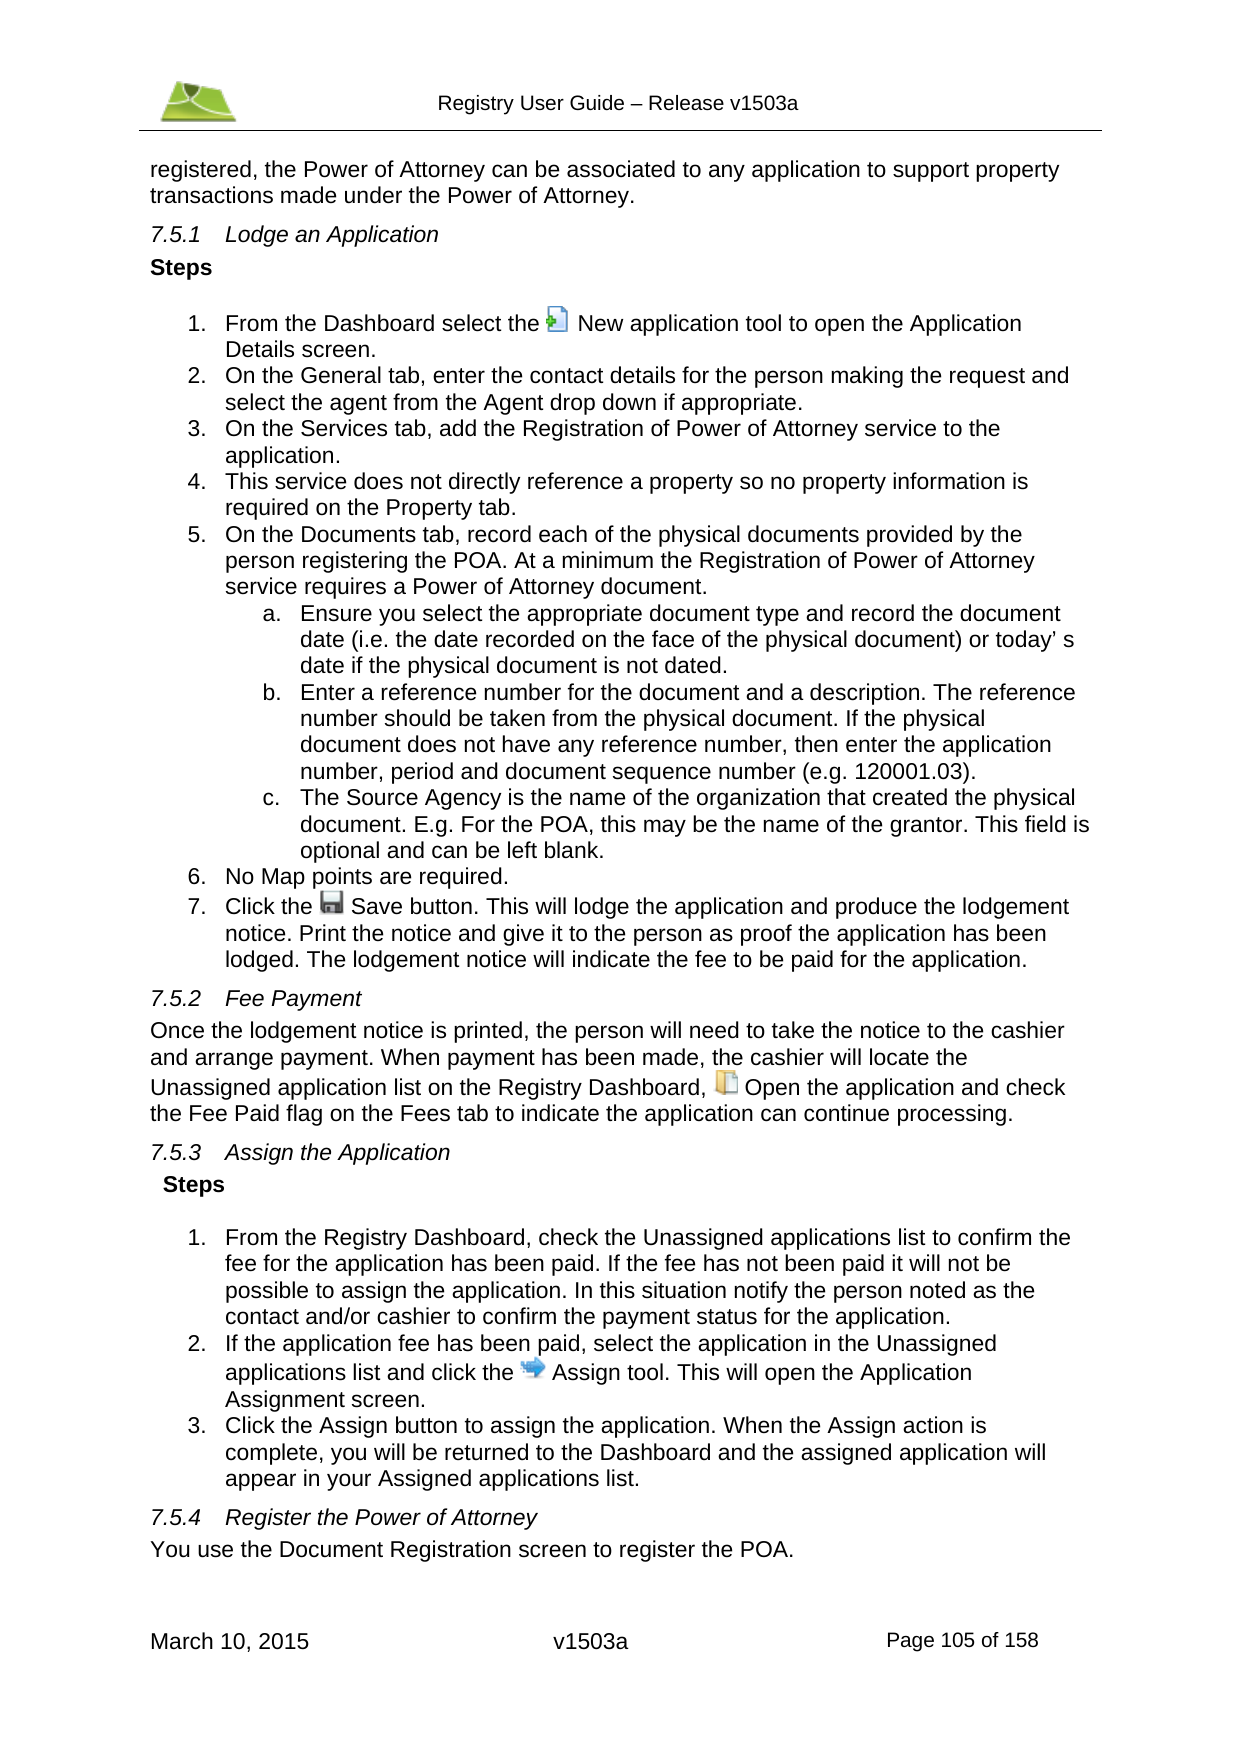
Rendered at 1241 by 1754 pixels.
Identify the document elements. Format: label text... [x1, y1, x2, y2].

list From the Registry Dashboard, check the Unassigned applications list to confirm the fee for the application has been paid. If the fee has not been paid it will not be possible to assign the application. In this situation notify the person noted as the contact and/or cashier to confirm the payment status for the application. [187, 1224, 1090, 1329]
picture [150, 75, 244, 130]
text Steps [150, 253, 1090, 280]
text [150, 156, 1090, 208]
picture [319, 889, 345, 915]
list The Source Agency is the name of the organization that created the physical document. E.g. For the POA, this may be the name of the grantor. This field is optional and can be left blank. [262, 784, 1090, 863]
list On the Services tab, add the Registration of Power of Attorney service to the application. [187, 415, 1090, 468]
list Click the Assign button to assign the application. When the Assign action is complete, you will be returned to the Dashboard and the assigned application will appear in your Assigned applications list. [187, 1412, 1090, 1491]
subtitle Fee Payment [150, 985, 1090, 1011]
subtitle Register the Power of Attorney [150, 1504, 1090, 1530]
text Steps [150, 1171, 1090, 1198]
text You use the Document Registration screen to register the POA. [150, 1536, 1090, 1563]
list Click the Save button. This will lodge the application and produce the lodgement notice. Print the notice and give it to the person as proof the application has been lodged. The lodgement notice will indicate the fee to be paid for the application. [187, 889, 1090, 972]
list From the Dashboard select the New application tool to open the Application Details screen. [187, 306, 1090, 362]
list On the General tab, enter the contact details for the person making the request and select the agent from the Agent drop down if appropriate. [187, 362, 1090, 415]
list On the Documents tab, record each of the physical documents provided by the person registering the POA. At a minimum the Registration of Power of Attorney service requires a Power of Attorney document. [187, 521, 1090, 600]
list Enter a reference number for the document and a description. The reference number should be taken from the physical document. If the physical document does not have any reference number, then enter the application number, period and document sequence number (e.g. 120001.03). [262, 679, 1090, 784]
list Ensure you select the appropriate document type and record the document date (i.e. the date recorded on the face of the physical document) or today’ s date if the physical document is not dated. [262, 600, 1090, 679]
picture [520, 1355, 546, 1381]
list This service does not directly reference a property so no property information is required on the Property tab. [187, 468, 1090, 521]
picture [546, 306, 571, 332]
subtitle Assign the Application [150, 1139, 1090, 1165]
picture [713, 1070, 738, 1095]
text Once the lodgement notice is printed, the person will need to take the notice to the cashier and arrange payment. When payment has been made, the cashier will locate the Unassigned application list on the Registry Dashboard, Open the application and check the Fee Paid flag on the Fees tab to indicate the application can continue processing. [150, 1017, 1090, 1126]
subtitle Lodge an Application [150, 221, 1090, 247]
list If the application fee has been paid, select the application in the Unassigned applications list and click the Assign tool. This will open the Application Assignment screen. [187, 1329, 1090, 1412]
list No Map points are required. [187, 863, 1090, 889]
